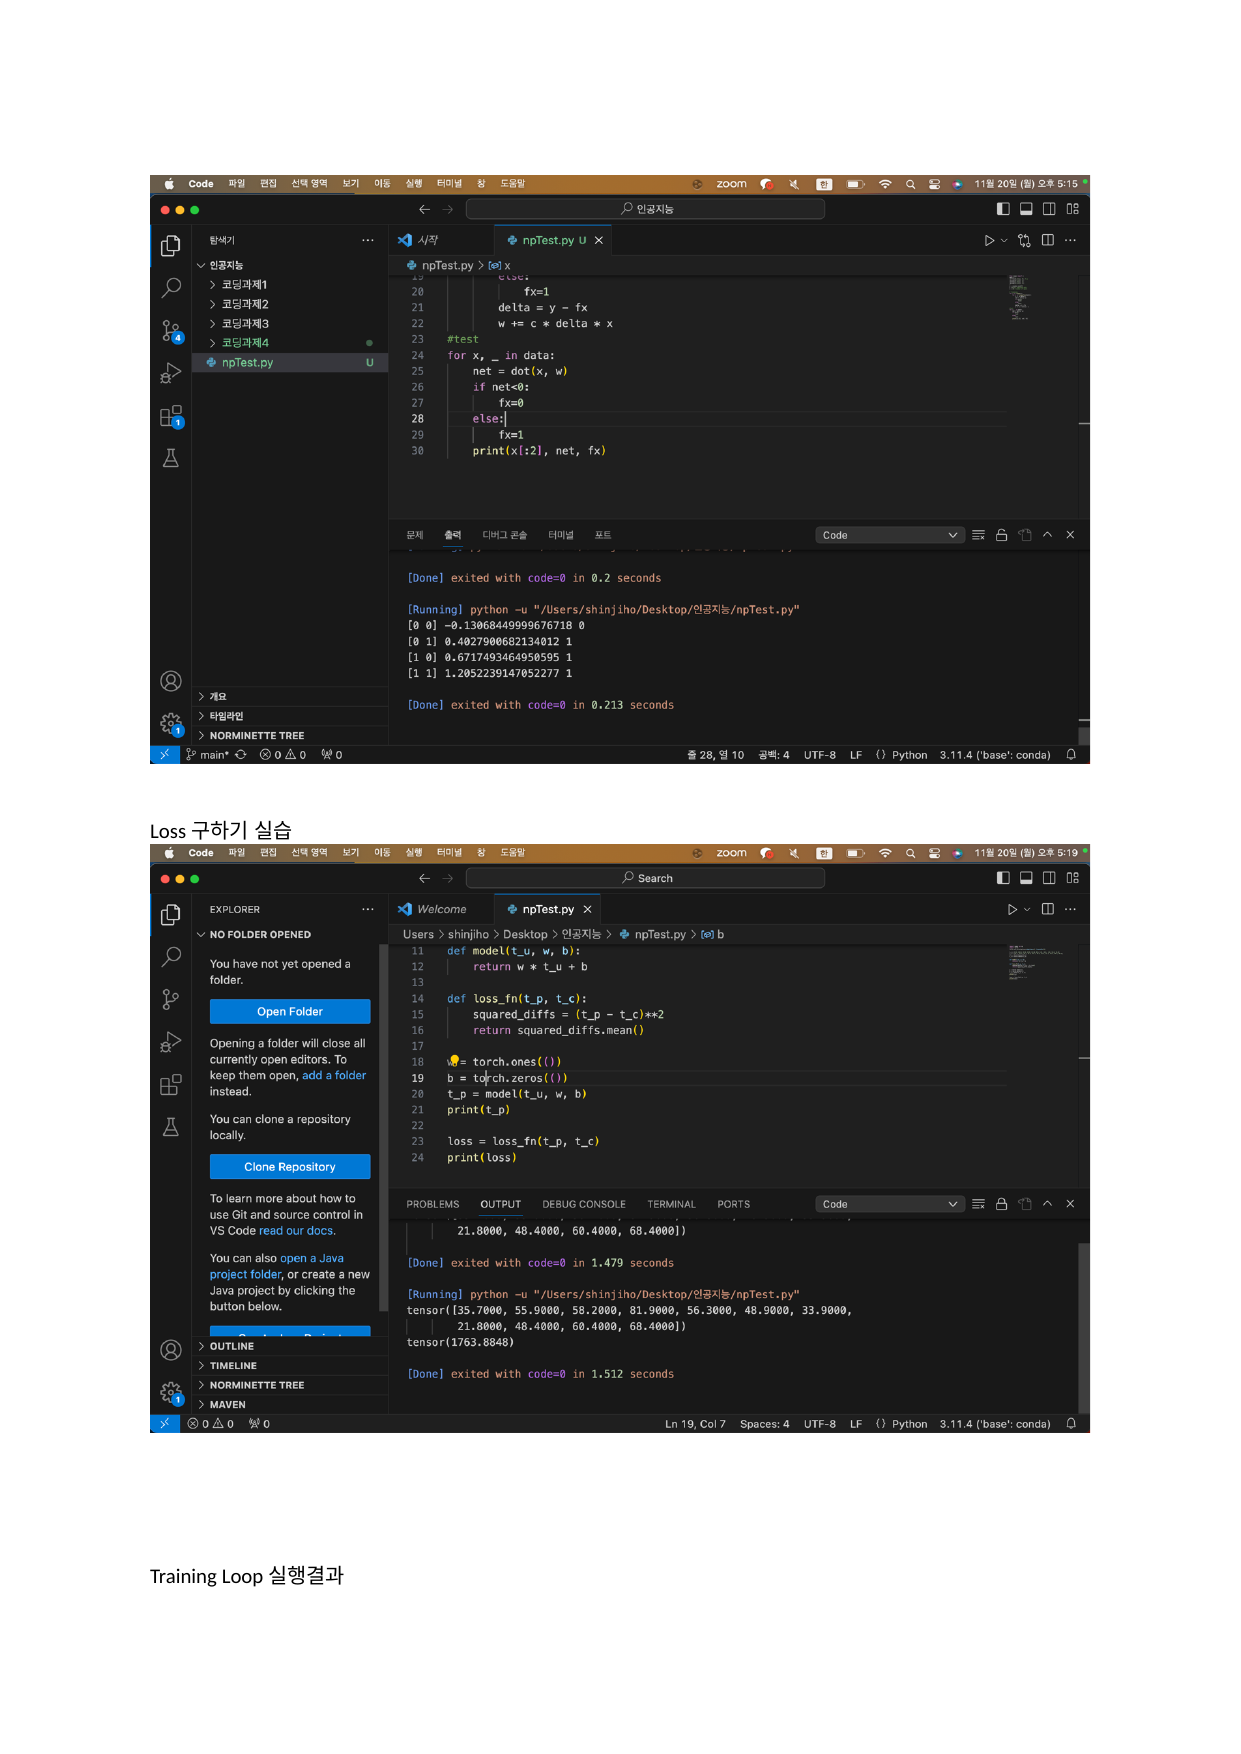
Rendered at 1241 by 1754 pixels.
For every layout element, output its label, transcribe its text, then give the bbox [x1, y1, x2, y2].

picture [150, 175, 1091, 764]
picture [150, 844, 1091, 1433]
text Loss 구하기 실습 [150, 814, 1090, 844]
text Training Loop 실행결과 [150, 1560, 1090, 1590]
